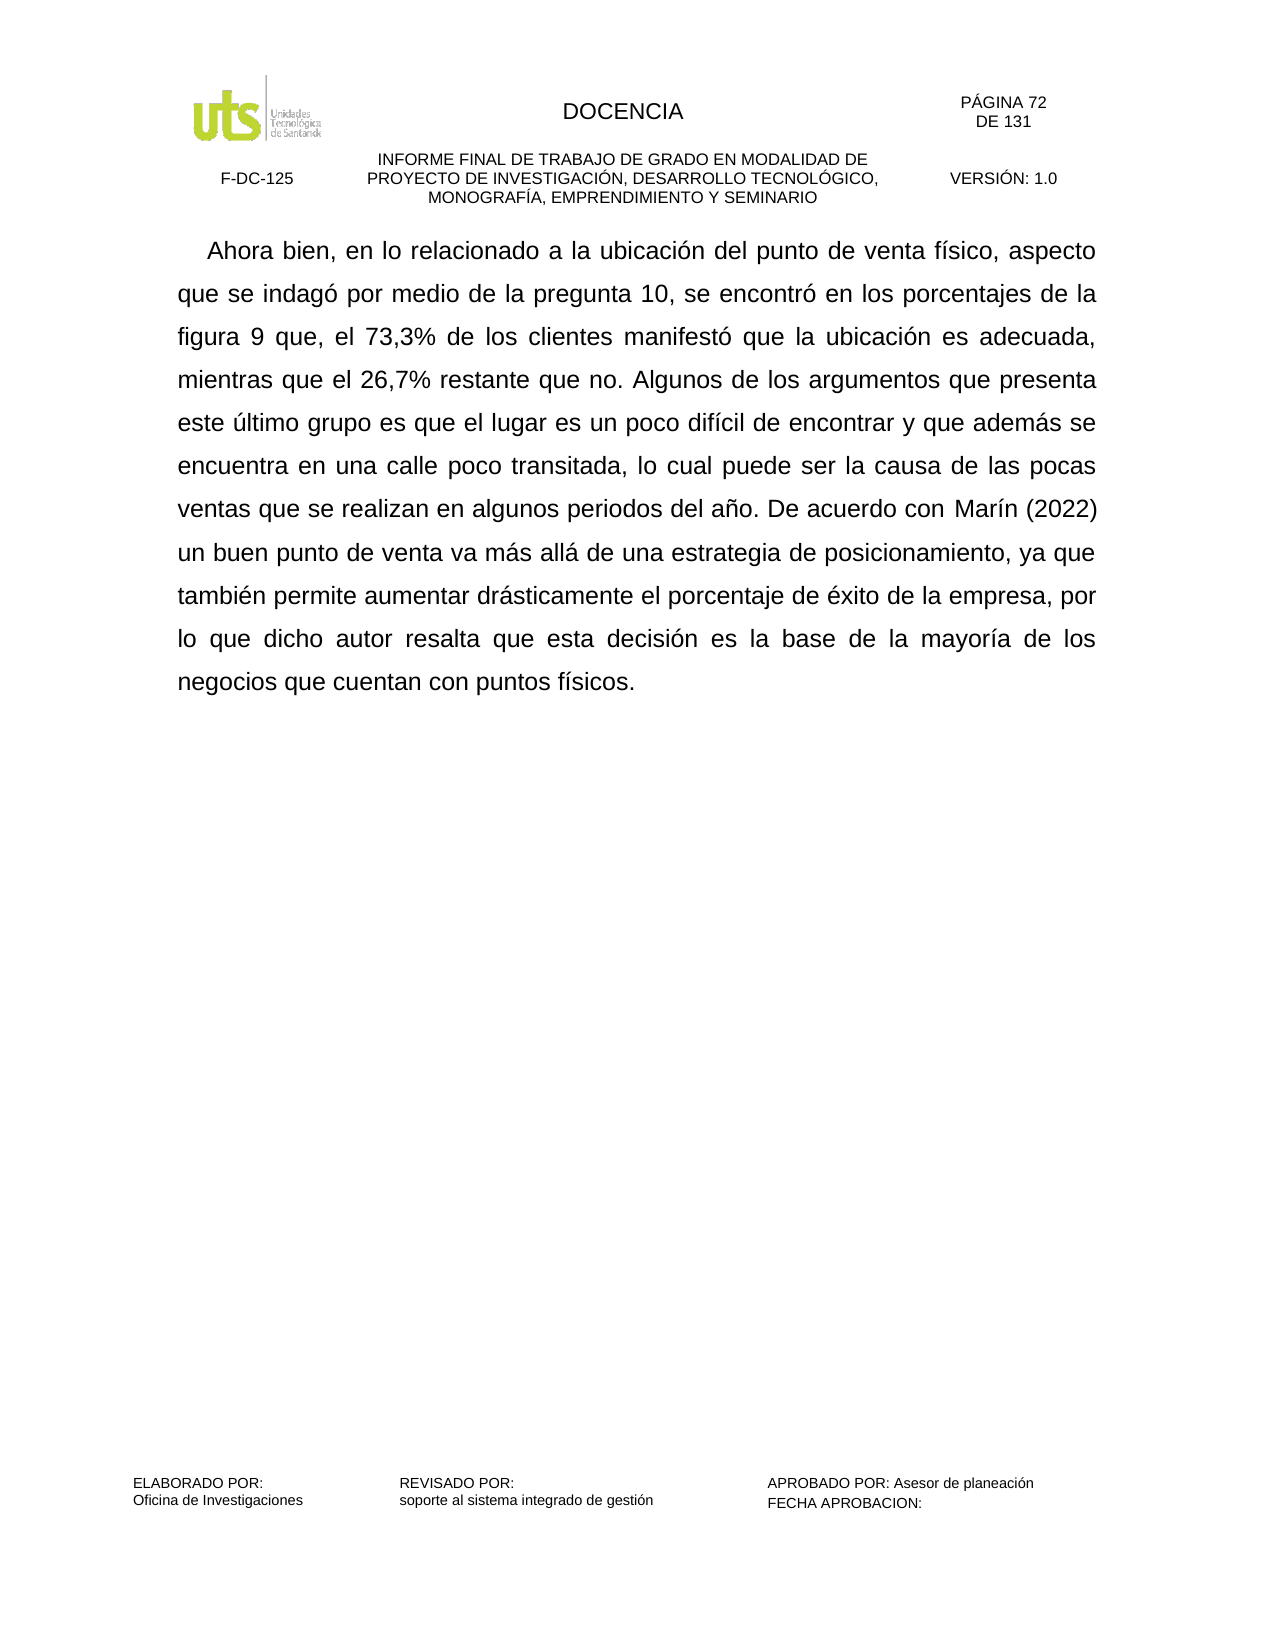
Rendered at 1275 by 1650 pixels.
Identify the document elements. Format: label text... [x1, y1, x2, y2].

picture [192, 75, 321, 149]
text Ahora bien, en lo relacionado a la ubicación del punto de venta físico, aspecto que se indagó por medio de la pregunta 10, se encontró en los porcentajes de la figura 9 que, el 73,3% de los clientes manifestó que la ubicación es adecuada, mientras que el 26,7% restante que no. Algunos de los argumentos que presenta este último grupo es que el lugar es un poco difícil de encontrar y que además se encuentra en una calle poco transitada, lo cual puede ser la causa de las pocas ventas que se realizan en algunos periodos del año. De acuerdo con Marín (2022) un buen punto de venta va más allá de una estrategia de posicionamiento, ya que también permite aumentar drásticamente el porcentaje de éxito de la empresa, por lo que dicho autor resalta que esta decisión es la base de la mayoría de los negocios que cuentan con puntos físicos. [177, 236, 1098, 696]
